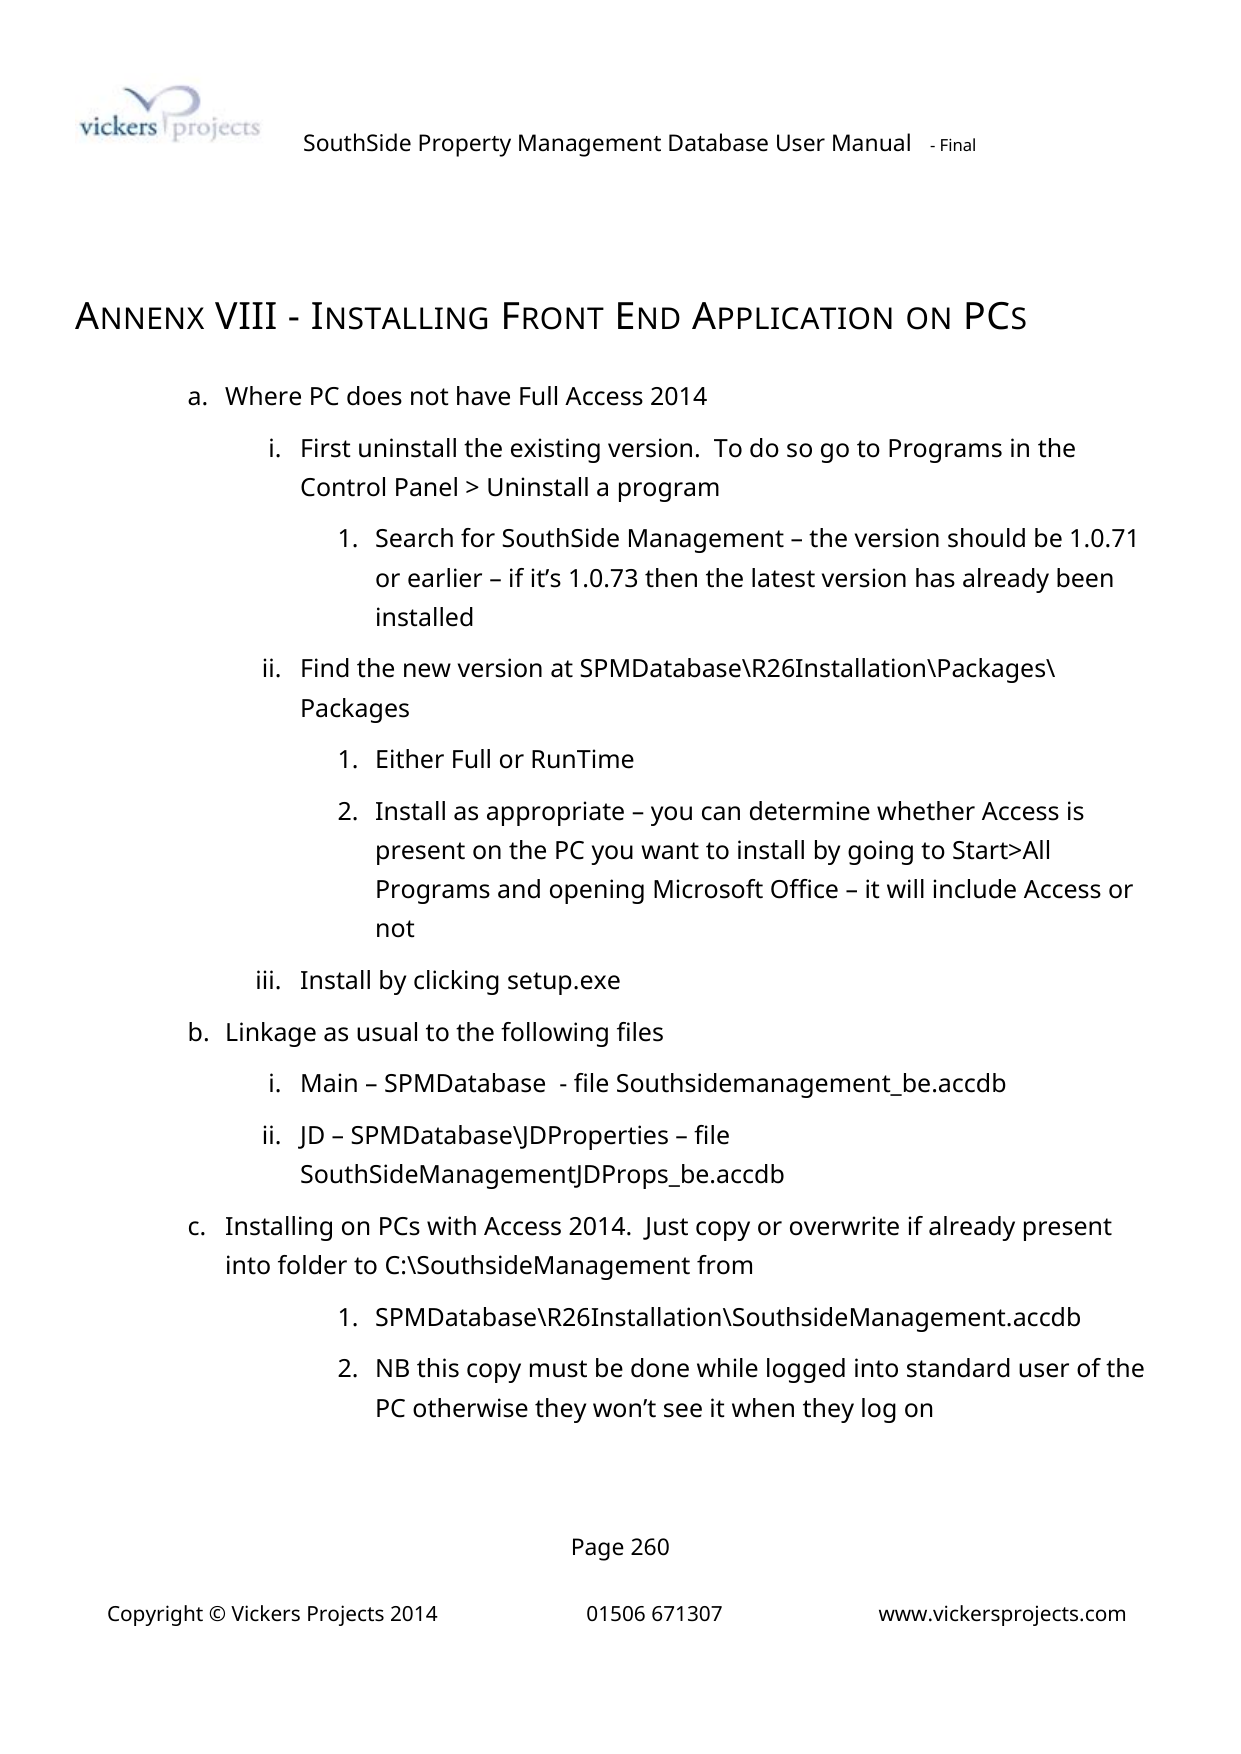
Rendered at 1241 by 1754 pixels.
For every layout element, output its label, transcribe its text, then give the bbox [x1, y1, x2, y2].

list Install by clicking setup.exe [281, 963, 1165, 997]
picture [75, 73, 268, 152]
list Main – SPMDatabase - file Southsidemanagement_be.accdb [281, 1066, 1165, 1100]
list SPMDatabase\R26Installation\SouthsideManagement.accdb [337, 1299, 1165, 1333]
list Linkage as usual to the following files [187, 1014, 1165, 1048]
list Either Full or RunTime [337, 742, 1165, 776]
list Where PC does not have Full Access 2014 [187, 378, 1165, 413]
list Find the new version at SPMDatabase\R26Installation\Packages\Packages [281, 651, 1165, 724]
list JD – SPMDatabase\JDProperties – file SouthSideManagementJDProps_be.accdb [281, 1118, 1165, 1191]
list NB this copy must be done while logged into standard user of the PC otherwise they won’t see it when they log on [337, 1351, 1165, 1424]
subtitle Annenx VIII - Installing Front End Application on PCs [75, 289, 1165, 341]
list First uninstall the existing version. To do so go to Programs in the Control Panel > Uninstall a program [281, 430, 1165, 503]
list Installing on PCs with Access 2014. Just copy or overwrite if already present into folder to C:\SouthsideManagement from [187, 1208, 1165, 1282]
list Install as appropriate – you can determine whether Access is present on the PC you want to install by going to Start>All Programs and opening Microsoft Office – it will include Access or not [337, 793, 1165, 945]
list Search for SouthSide Management – the version should be 1.0.71 or earlier – if it’s 1.0.73 then the latest version has already been installed [337, 521, 1165, 633]
